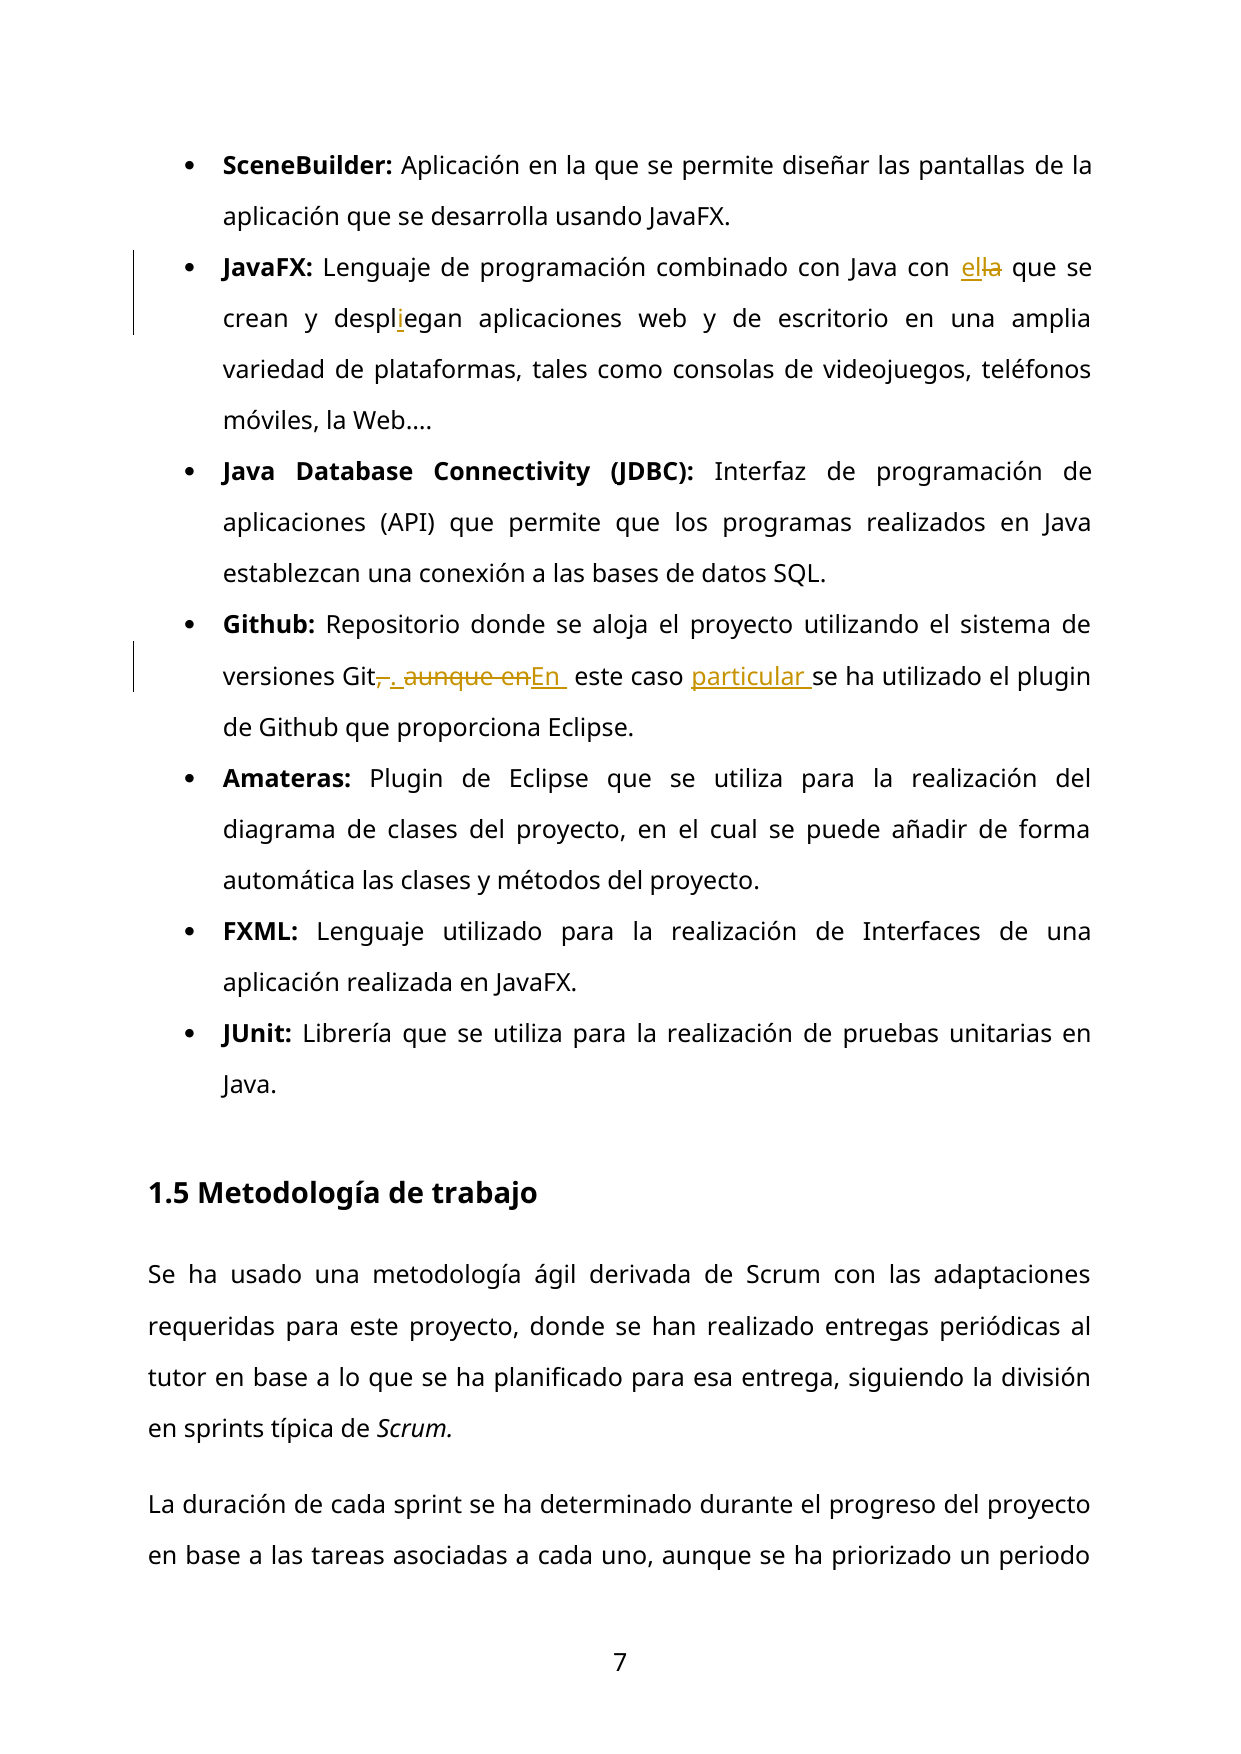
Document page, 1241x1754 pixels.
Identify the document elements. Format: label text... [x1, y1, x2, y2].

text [148, 1486, 1092, 1571]
list FXML: Lenguaje utilizado para la realización de Interfaces de una aplicación realizada en JavaFX. [185, 913, 1092, 998]
list SceneBuilder: Aplicación en la que se permite diseñar las pantallas de la aplicación que se desarrolla usando JavaFX. [185, 148, 1092, 233]
list Java Database Connectivity (JDBC): Interfaz de programación de aplicaciones (API) que permite que los programas realizados en Java establezcan una conexión a las bases de datos SQL. [185, 454, 1092, 590]
text 1.5 Metodología de trabajo [148, 1173, 1092, 1212]
list JUnit: Librería que se utiliza para la realización de pruebas unitarias en Java. [185, 1015, 1092, 1101]
text Se ha usado una metodología ágil derivada de Scrum con las adaptaciones requeridas para este proyecto, donde se han realizado entregas periódicas al tutor en base a lo que se ha planificado para esa entrega, siguiendo la división en sprints típica de Scrum. [148, 1257, 1092, 1444]
list Amateras: Plugin de Eclipse que se utiliza para la realización del diagrama de clases del proyecto, en el cual se puede añadir de forma automática las clases y métodos del proyecto. [185, 760, 1092, 896]
list Github: Repositorio donde se aloja el proyecto utilizando el sistema de versiones Git este caso se ha utilizado el plugin de Github que proporciona Eclipse. [185, 607, 1092, 743]
list JavaFX: Lenguaje de programación combinado con Java con que se crean y desplegan aplicaciones web y de escritorio en una amplia variedad de plataformas, tales como consolas de videojuegos, teléfonos móviles, la Web…. [185, 250, 1092, 437]
